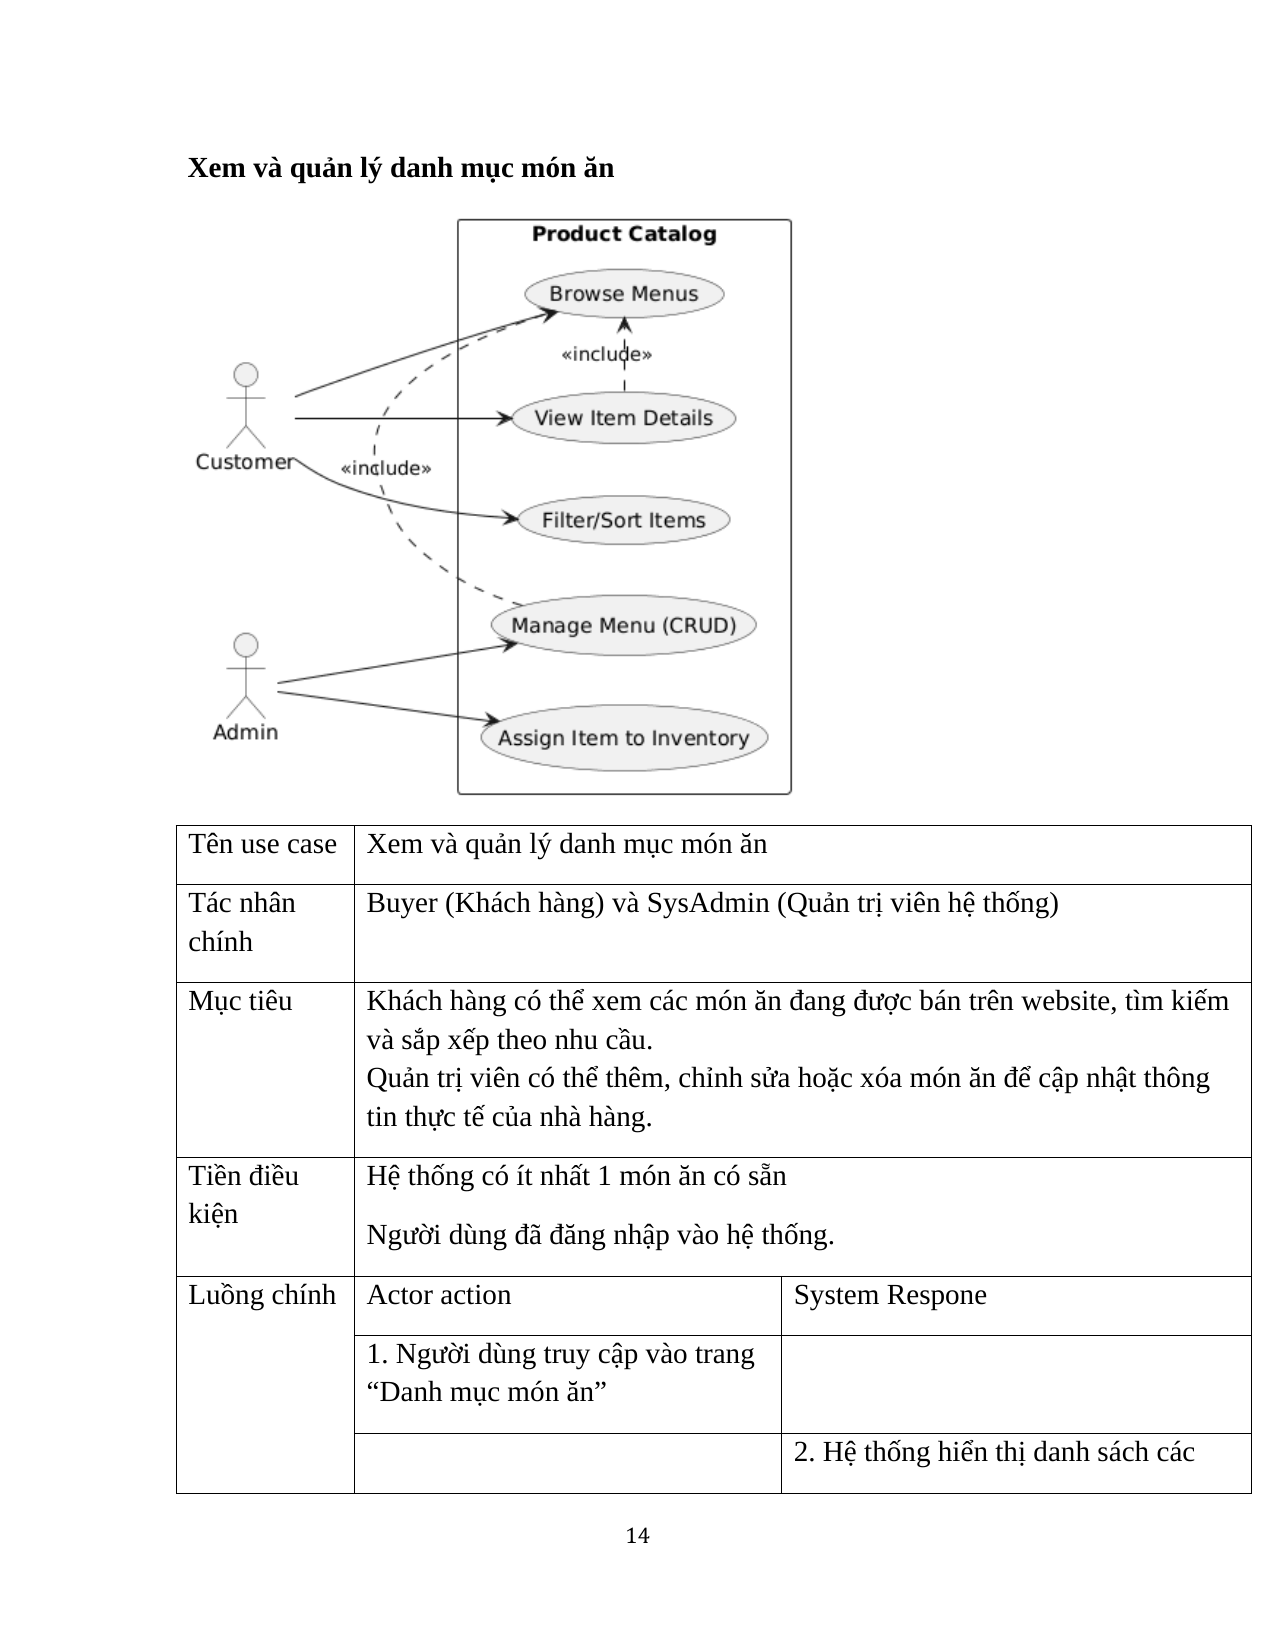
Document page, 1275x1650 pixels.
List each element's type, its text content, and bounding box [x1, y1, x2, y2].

table_cell System Respone [782, 1277, 1251, 1335]
table_header Tên use case [177, 826, 354, 884]
table_cell Hệ thống có ít nhất 1 món ăn có sẵn Người dùng đã đăng nhập vào hệ thống. [355, 1158, 1251, 1276]
picture [187, 209, 798, 801]
table_cell [355, 1434, 781, 1493]
table_cell Actor action [355, 1277, 781, 1335]
table_cell 1. Người dùng truy cập vào trang “Danh mục món ăn” [355, 1336, 781, 1433]
table_cell Buyer (Khách hàng) và SysAdmin (Quản trị viên hệ thống) [355, 885, 1251, 982]
table_cell Tiền điều kiện [177, 1158, 354, 1276]
table_cell Luồng chính [177, 1277, 354, 1493]
table_header Xem và quản lý danh mục món ăn [355, 826, 1251, 884]
table_cell Khách hàng có thể xem các món ăn đang được bán trên website, tìm kiếm và sắp xếp theo nhu cầu. Quản trị viên có thể thêm, chỉnh sửa hoặc xóa món ăn để cập nhật thông tin thực tế của nhà hàng. [355, 983, 1251, 1157]
table_cell Mục tiêu [177, 983, 354, 1157]
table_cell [782, 1434, 1251, 1493]
table_cell Tác nhân chính [177, 885, 354, 982]
table_cell [782, 1336, 1251, 1433]
text Xem và quản lý danh mục món ăn [187, 150, 1087, 183]
